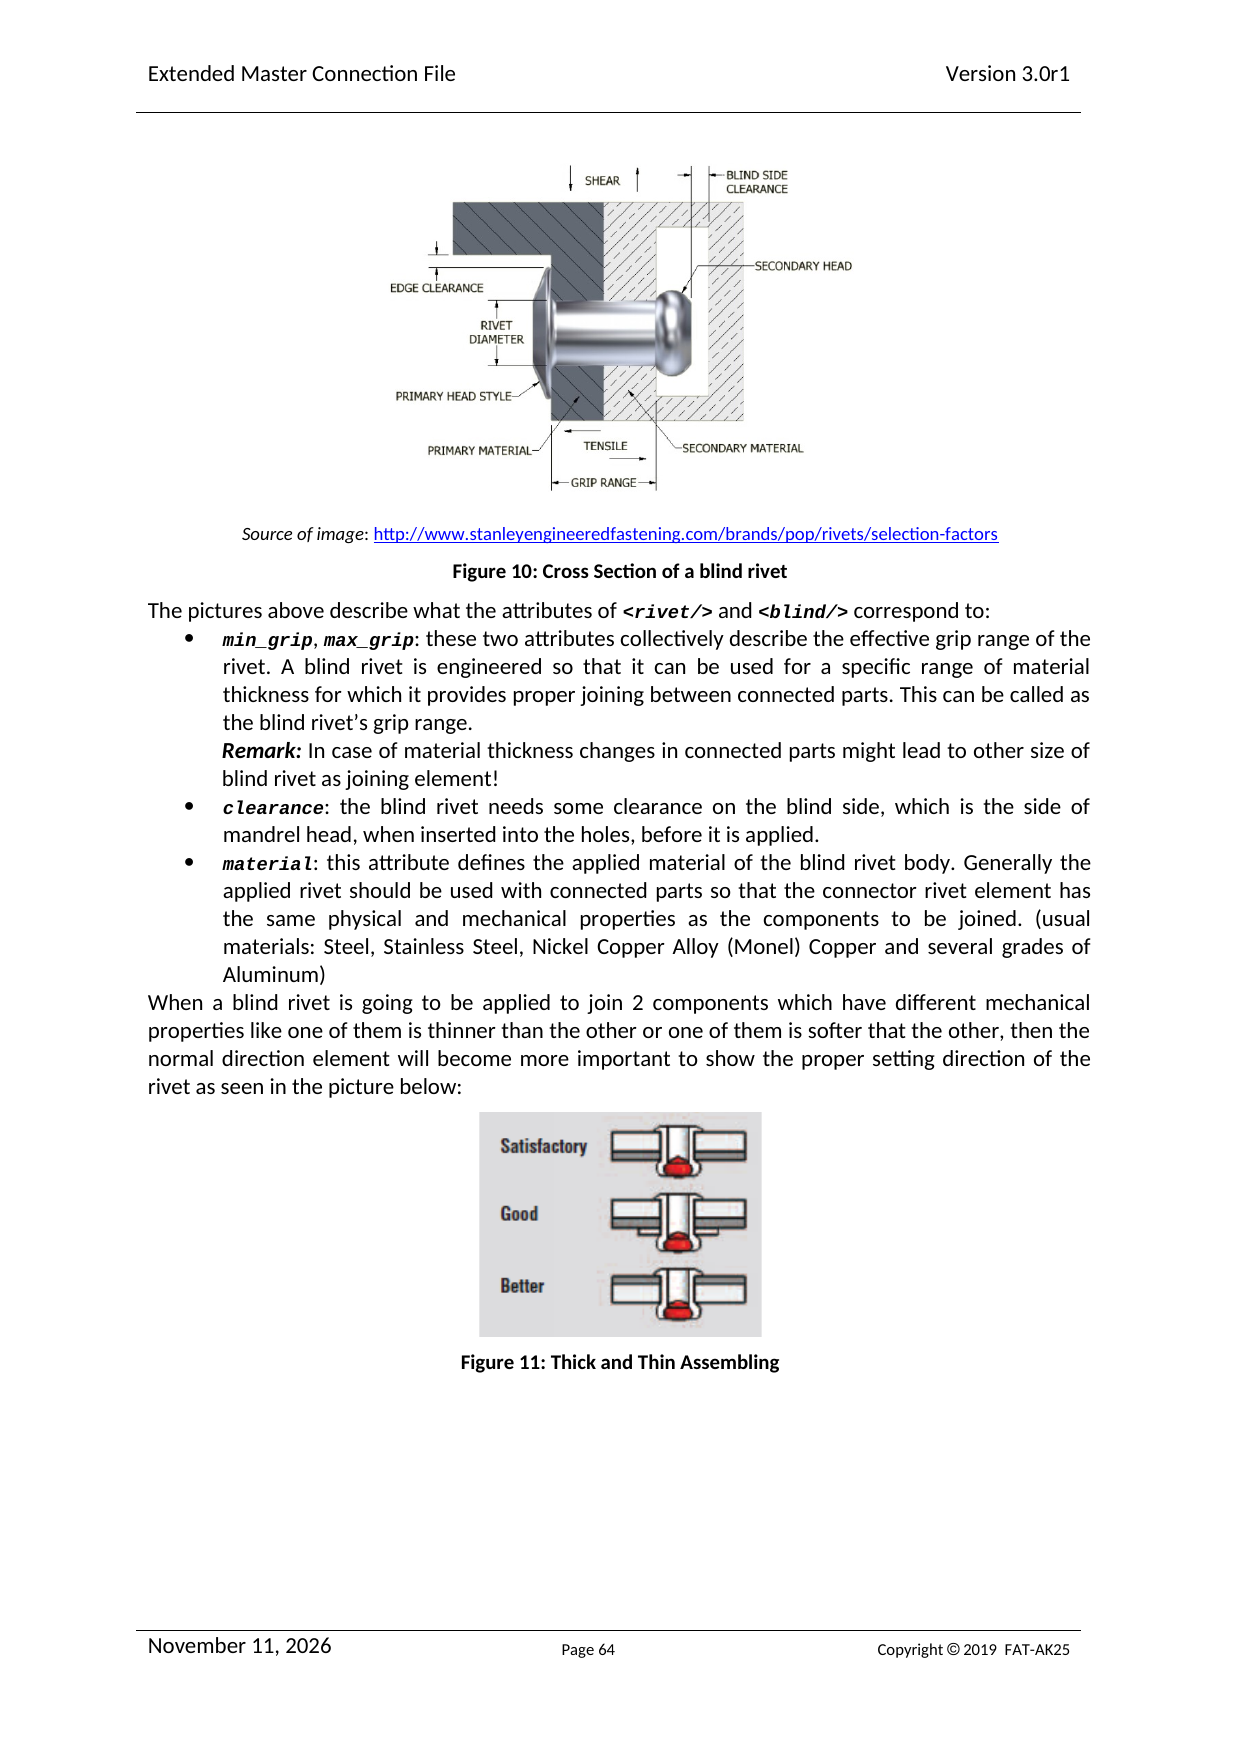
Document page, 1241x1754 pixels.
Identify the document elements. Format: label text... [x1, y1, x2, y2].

list clearance: the blind rivet needs some clearance on the blind side, which is the side of mandrel head, when inserted into the holes, before it is applied. [185, 792, 1092, 848]
text Source of image: http://www.stanleyengineeredfastening.com/brands/pop/rivets/selection-factors [148, 522, 1092, 545]
text Remark: In case of material thickness changes in connected parts might lead to other size of blind rivet as joining element! [222, 736, 1092, 792]
text The pictures above describe what the attributes of <rivet/> and <blind/> correspond to: [148, 596, 1092, 624]
picture [384, 153, 856, 510]
text Figure 10: Cross Section of a blind rivet [148, 558, 1092, 583]
picture [478, 1112, 762, 1337]
list material: this attribute defines the applied material of the blind rivet body. Generally the applied rivet should be used with connected parts so that the connector rivet element has the same physical and mechanical properties as the components to be joined. (usual materials: Steel, Stainless Steel, Nickel Copper Alloy (Monel) Copper and several grades of Aluminum) [185, 848, 1092, 988]
list min_grip, max_grip: these two attributes collectively describe the effective grip range of the rivet. A blind rivet is engineered so that it can be used for a specific range of material thickness for which it provides proper joining between connected parts. This can be called as the blind rivet’s grip range. [185, 624, 1092, 736]
text Figure 11: Thick and Thin Assembling [148, 1349, 1092, 1375]
list When a blind rivet is going to be applied to join 2 components which have different mechanical properties like one of them is thinner than the other or one of them is softer that the other, then the normal direction element will become more important to show the proper setting direction of the rivet as seen in the picture below: [148, 988, 1092, 1100]
